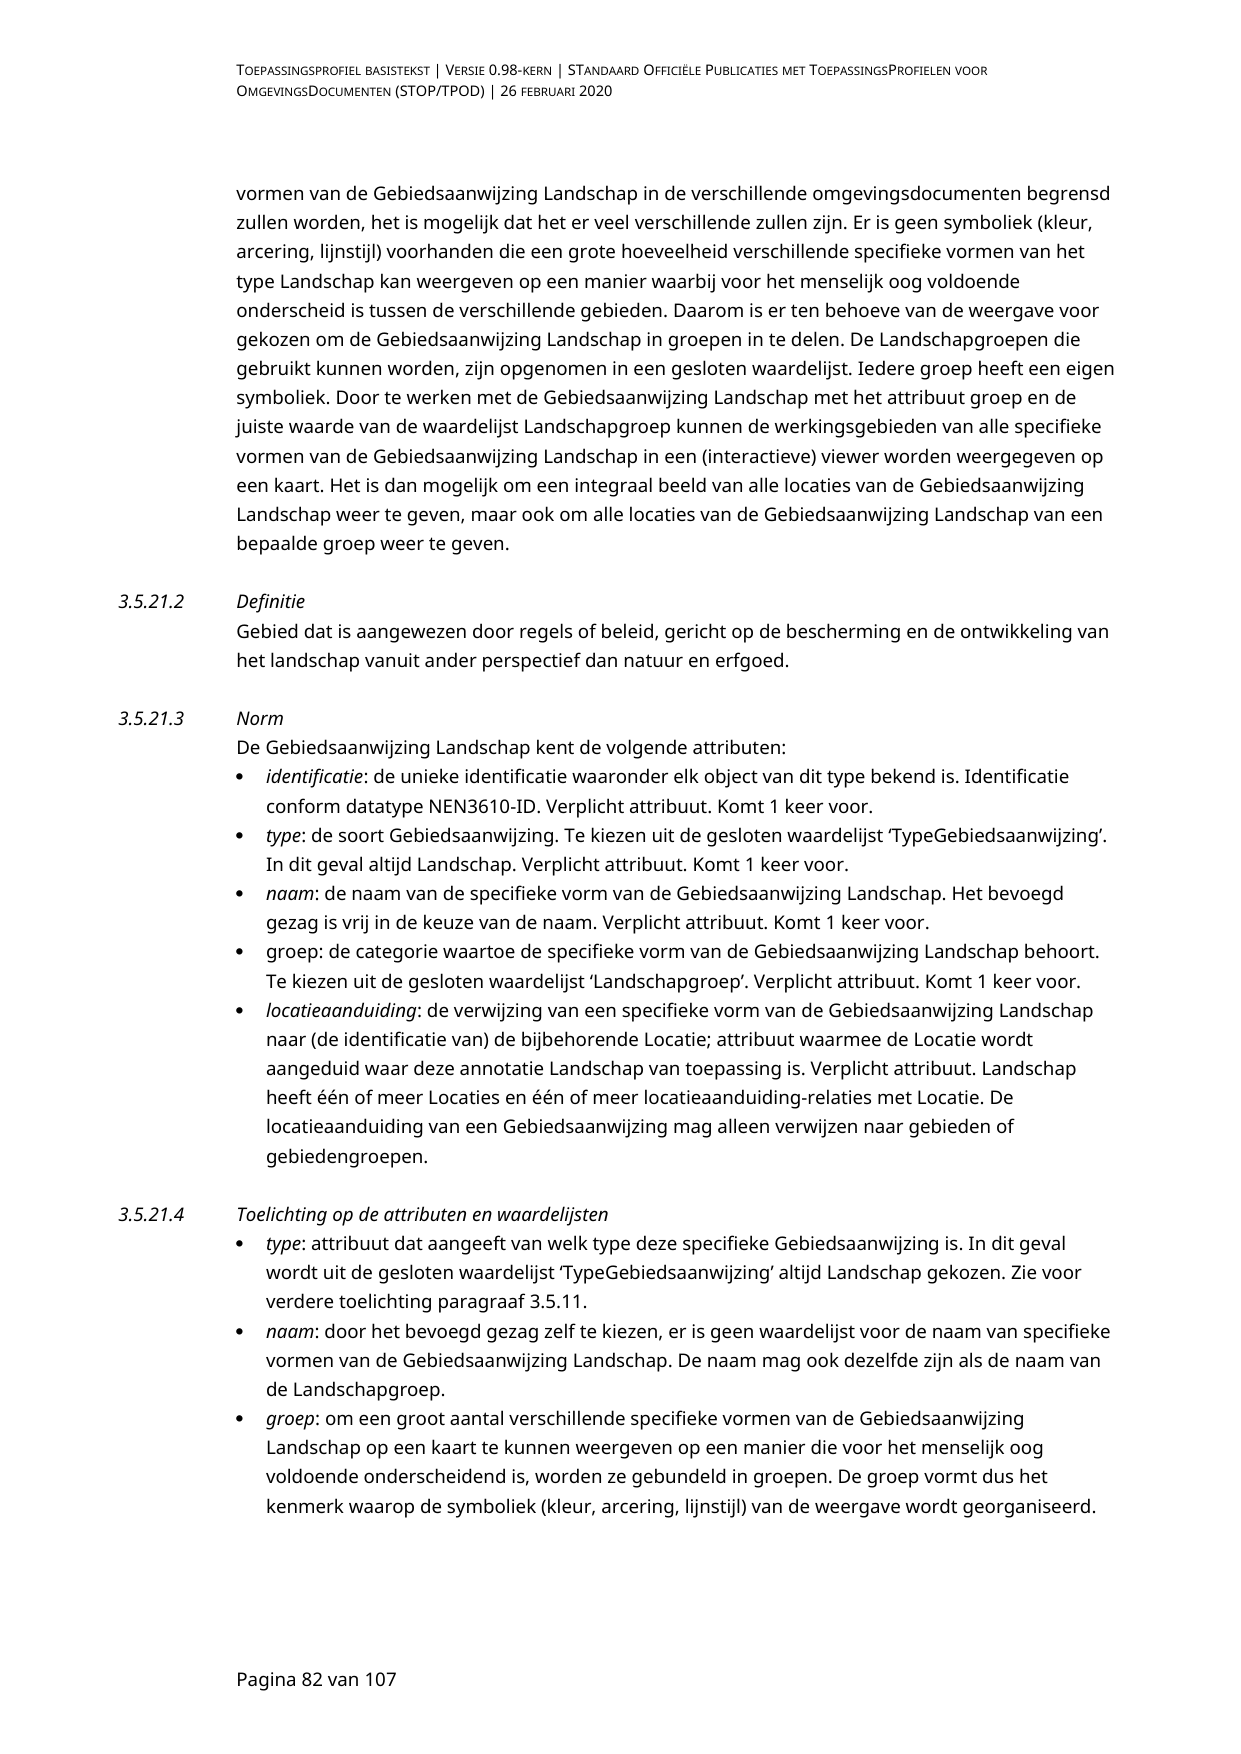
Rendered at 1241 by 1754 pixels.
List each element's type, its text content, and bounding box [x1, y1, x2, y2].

text De Gebiedsaanwijzing Landschap kent de volgende attributen: [236, 731, 1122, 761]
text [236, 177, 1122, 556]
subtitle Toelichting op de attributen en waardelijsten [118, 1198, 1122, 1227]
text type: attribuut dat aangeeft van welk type deze specifieke Gebiedsaanwijzing is. In dit geval wordt uit de gesloten waardelijst ‘TypeGebiedsaanwijzing’ altijd Landschap gekozen. Zie voor verdere toelichting paragraaf 6.5.11. [236, 1227, 1122, 1315]
text naam: de naam van de specifieke vorm van de Gebiedsaanwijzing Landschap. Het bevoegd gezag is vrij in de keuze van de naam. Verplicht attribuut. Komt 1 keer voor. [236, 877, 1122, 936]
subtitle Norm [118, 702, 1122, 731]
text groep: de categorie waartoe de specifieke vorm van de Gebiedsaanwijzing Landschap behoort. Te kiezen uit de gesloten waardelijst ‘Landschapgroep’. Verplicht attribuut. Komt 1 keer voor. [236, 936, 1122, 994]
text identificatie: de unieke identificatie waaronder elk object van dit type bekend is. Identificatie conform datatype NEN3610-ID. Verplicht attribuut. Komt 1 keer voor. [236, 761, 1122, 819]
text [236, 1402, 1122, 1519]
subtitle Definitie [118, 586, 1122, 615]
text locatieaanduiding: de verwijzing van een specifieke vorm van de Gebiedsaanwijzing Landschap naar (de identificatie van) de bijbehorende Locatie; attribuut waarmee de Locatie wordt aangeduid waar deze annotatie Landschap van toepassing is. Verplicht attribuut. Landschap heeft één of meer Locaties en één of meer locatieaanduiding-relaties met Locatie. De locatieaanduiding van een Gebiedsaanwijzing mag alleen verwijzen naar gebieden of gebiedengroepen. [236, 994, 1122, 1169]
text Gebied dat is aangewezen door regels of beleid, gericht op de bescherming en de ontwikkeling van het landschap vanuit ander perspectief dan natuur en erfgoed. [236, 615, 1122, 673]
text type: de soort Gebiedsaanwijzing. Te kiezen uit de gesloten waardelijst ‘TypeGebiedsaanwijzing’. In dit geval altijd Landschap. Verplicht attribuut. Komt 1 keer voor. [236, 819, 1122, 877]
text naam: door het bevoegd gezag zelf te kiezen, er is geen waardelijst voor de naam van specifieke vormen van de Gebiedsaanwijzing Landschap. De naam mag ook dezelfde zijn als de naam van de Landschapgroep. [236, 1315, 1122, 1402]
